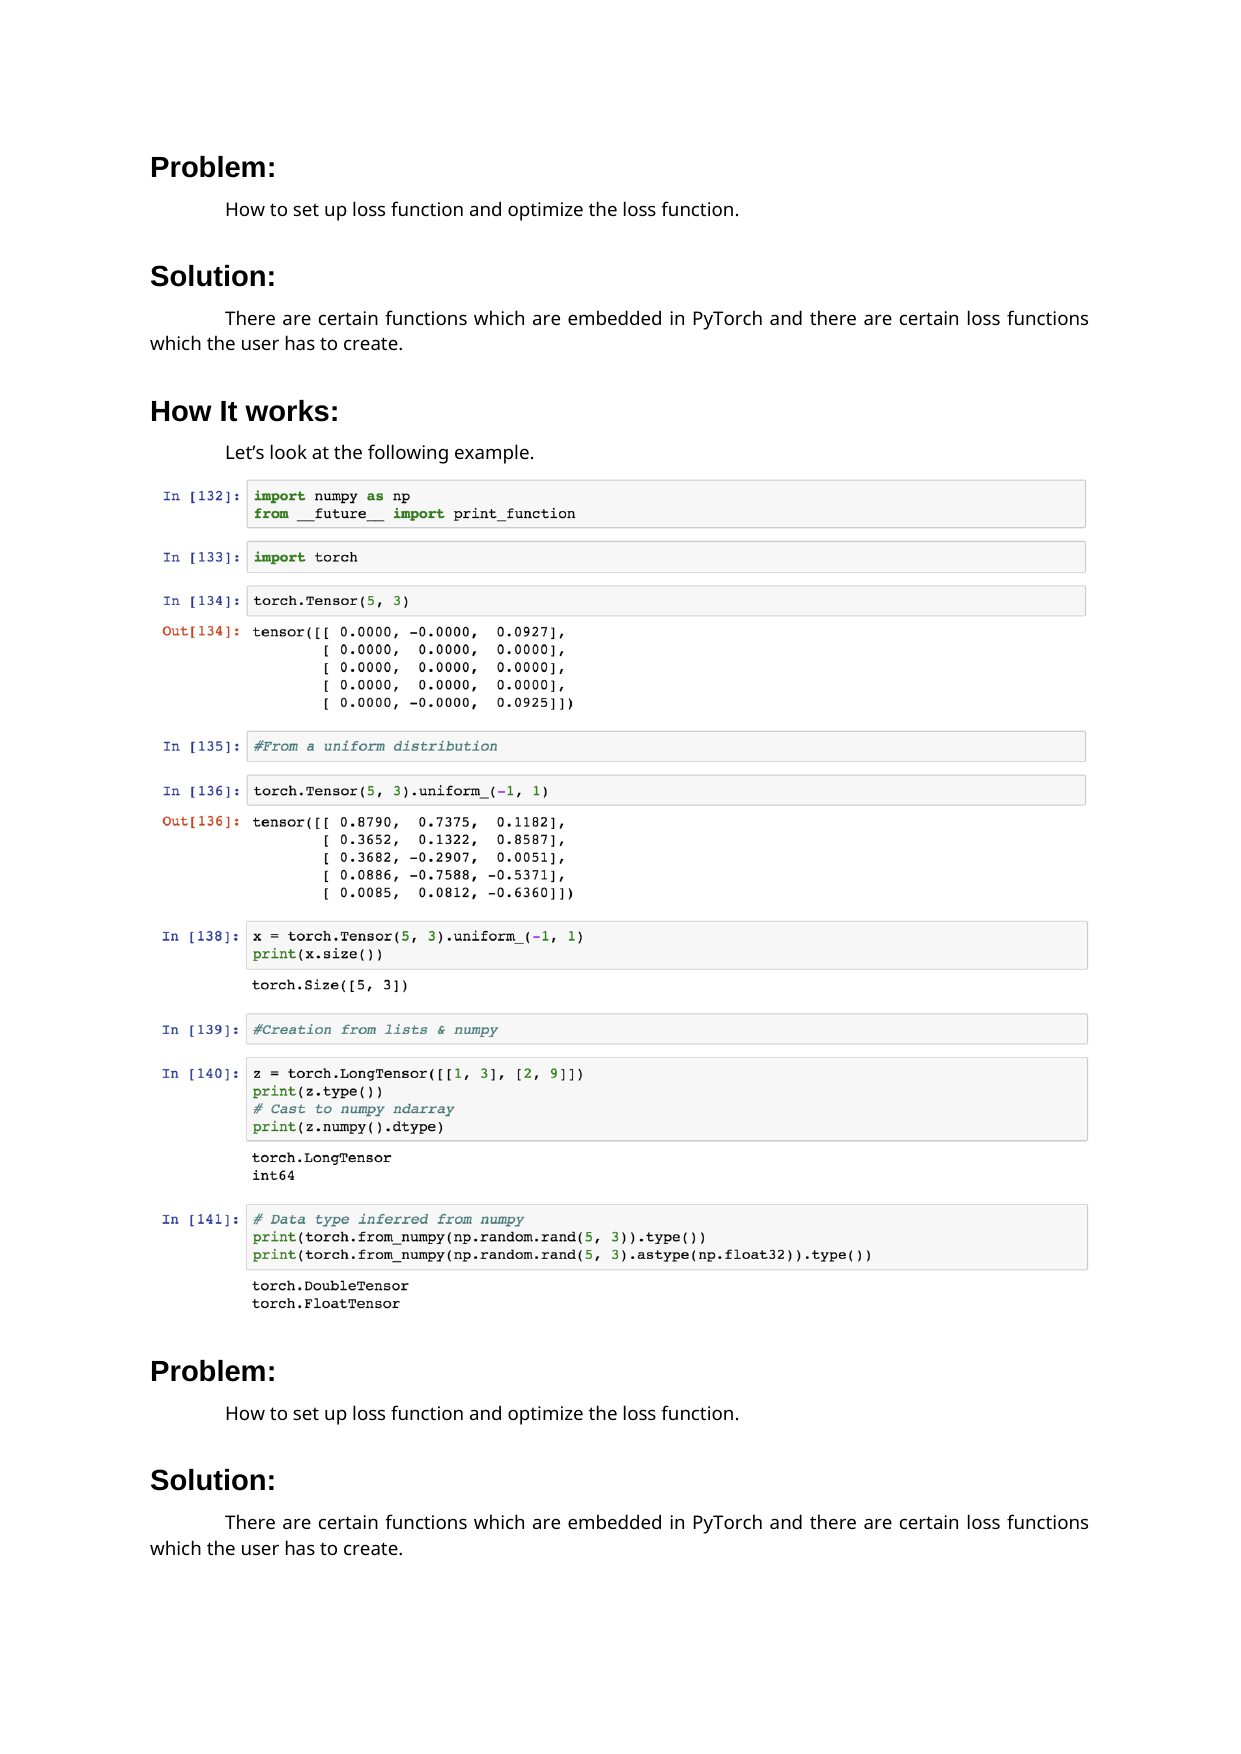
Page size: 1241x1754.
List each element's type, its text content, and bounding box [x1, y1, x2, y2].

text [150, 1400, 1090, 1426]
subtitle Problem: [150, 150, 1090, 183]
subtitle Solution: [150, 259, 1090, 293]
subtitle How It works: [150, 394, 1090, 427]
subtitle Problem: [150, 1354, 1090, 1388]
text There are certain functions which are embedded in PyTorch and there are certain loss functions which the user has to create. [150, 305, 1090, 356]
picture [150, 477, 1091, 902]
text Let’s look at the following example. [150, 440, 1090, 465]
subtitle Solution: [150, 1463, 1090, 1497]
picture [150, 913, 1091, 1317]
text How to set up loss function and optimize the loss function. [150, 196, 1090, 222]
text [150, 1509, 1090, 1561]
